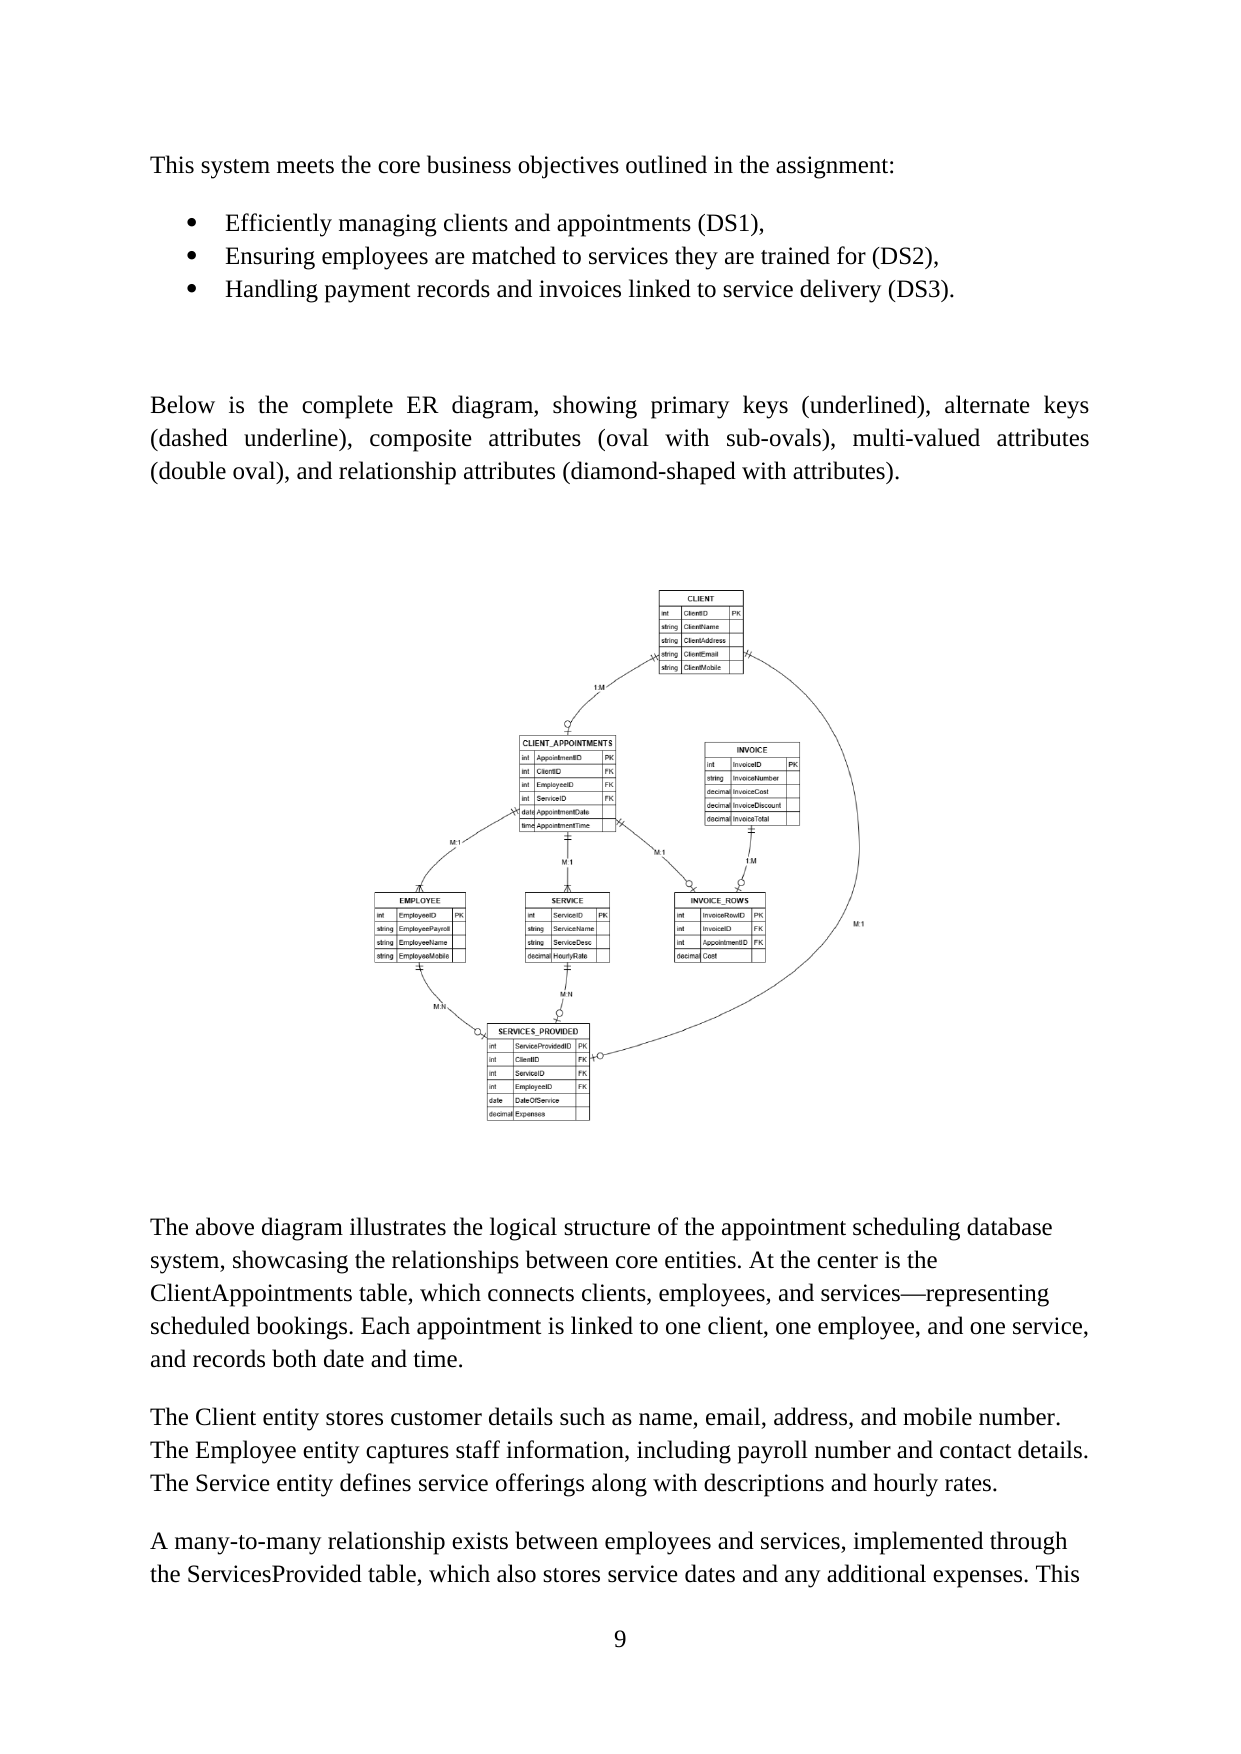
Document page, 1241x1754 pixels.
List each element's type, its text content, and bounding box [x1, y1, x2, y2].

list Handling payment records and invoices linked to service delivery (DS3). [187, 274, 1090, 303]
list Efficiently managing clients and appointments (DS1), [187, 208, 1090, 237]
text The Client entity stores customer details such as name, email, address, and mobile number. The Employee entity captures staff information, including payroll number and contact details. The Service entity defines service offerings along with descriptions and hourly rates. [150, 1402, 1090, 1497]
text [150, 1526, 1090, 1588]
list Ensuring employees are matched to services they are trained for (DS2), [187, 241, 1090, 270]
picture [374, 590, 866, 1121]
text This system meets the core business objectives outlined in the assignment: [150, 150, 1090, 179]
text The above diagram illustrates the logical structure of the appointment scheduling database system, showcasing the relationships between core entities. At the center is the ClientAppointments table, which connects clients, employees, and services—representing scheduled bookings. Each appointment is linked to one client, one employee, and one service, and records both date and time. [150, 1212, 1090, 1373]
text Below is the complete ER diagram, showing primary keys (underlined), alternate keys (dashed underline), composite attributes (oval with sub-ovals), multi-valued attributes (double oval), and relationship attributes (diamond-shaped with attributes). [150, 390, 1090, 485]
